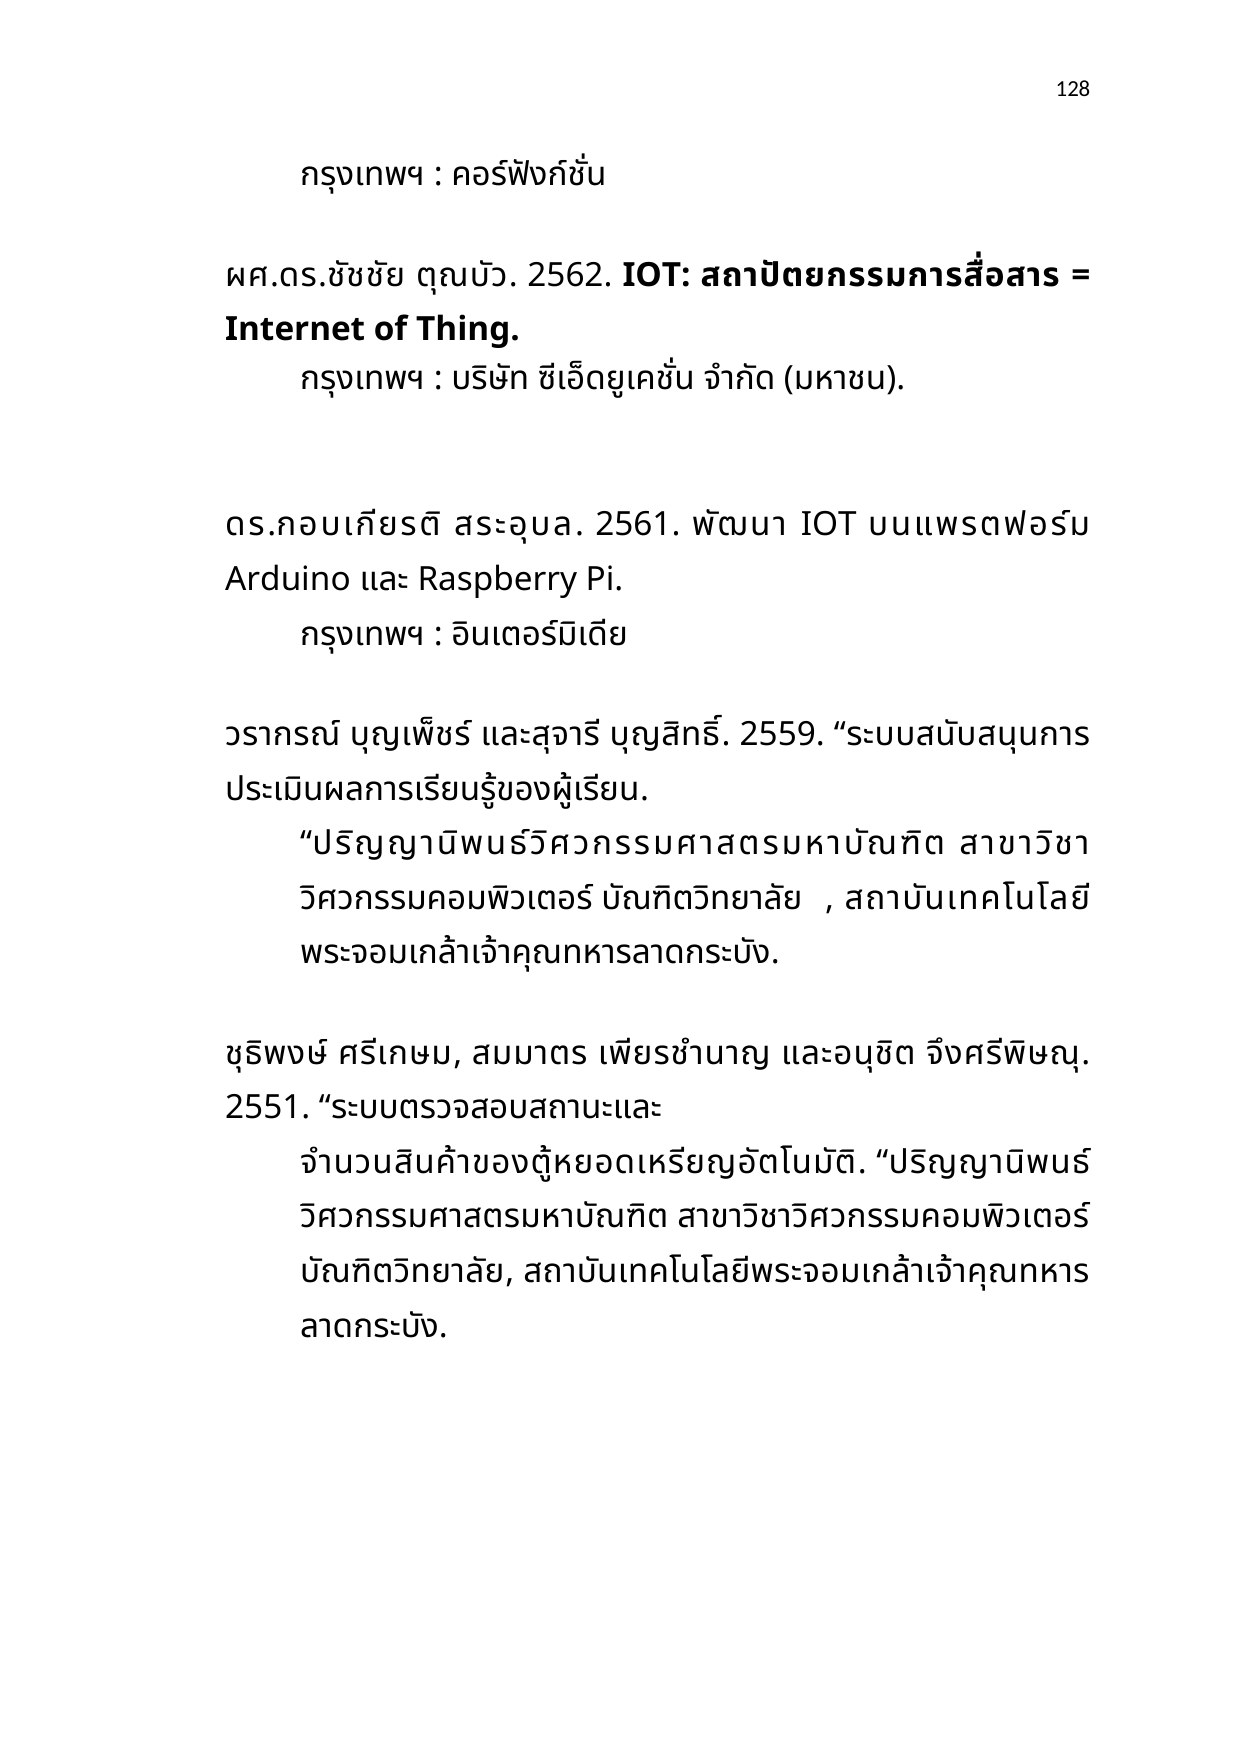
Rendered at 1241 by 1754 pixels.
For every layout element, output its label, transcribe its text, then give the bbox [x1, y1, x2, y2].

text ชุธิพงษ์ ศรีเกษม, สมมาตร เพียรชำนาญ และอนุชิต จึงศรีพิษณุ. 2551. “ระบบตรวจสอบสถานะและ [225, 1029, 1090, 1134]
text ผศ.ดร.ชัชชัย ตุณบัว. 2562. IOT: สถาปัตยกรรมการสื่อสาร = Internet of Thing. [225, 251, 1090, 350]
text จำนวนสินค้าของตู้หยอดเหรียญอัตโนมัติ. “ปริญญานิพนธ์วิศวกรรมศาสตรมหาบัณฑิต สาขาวิชาวิศวกรรมคอมพิวเตอร์ บัณฑิตวิทยาลัย, สถาบันเทคโนโลยีพระจอมเกล้าเจ้าคุณทหารลาดกระบัง. [300, 1138, 1090, 1352]
text กรุงเทพฯ : อินเตอร์มิเดีย [225, 609, 1090, 660]
text กรุงเทพฯ : บริษัท ซีเอ็ดยูเคชั่น จำกัด (มหาชน). [225, 354, 1090, 404]
text ดร.กอบเกียรติ สระอุบล. 2561. พัฒนา IOT บนแพรตฟอร์ม Arduino และ Raspberry Pi. [225, 500, 1090, 605]
text วรากรณ์ บุญเพ็ชร์ และสุจารี บุญสิทธิ์. 2559. “ระบบสนับสนุนการประเมินผลการเรียนรู้ของผู้เรียน. [225, 710, 1090, 815]
text กรุงเทพฯ : คอร์ฟังก์ชั่น [225, 150, 1090, 201]
text “ปริญญานิพนธ์วิศวกรรมศาสตรมหาบัณฑิต สาขาวิชาวิศวกรรมคอมพิวเตอร์ บัณฑิตวิทยาลัย , สถาบันเทคโนโลยีพระจอมเกล้าเจ้าคุณทหารลาดกระบัง. [300, 819, 1090, 979]
